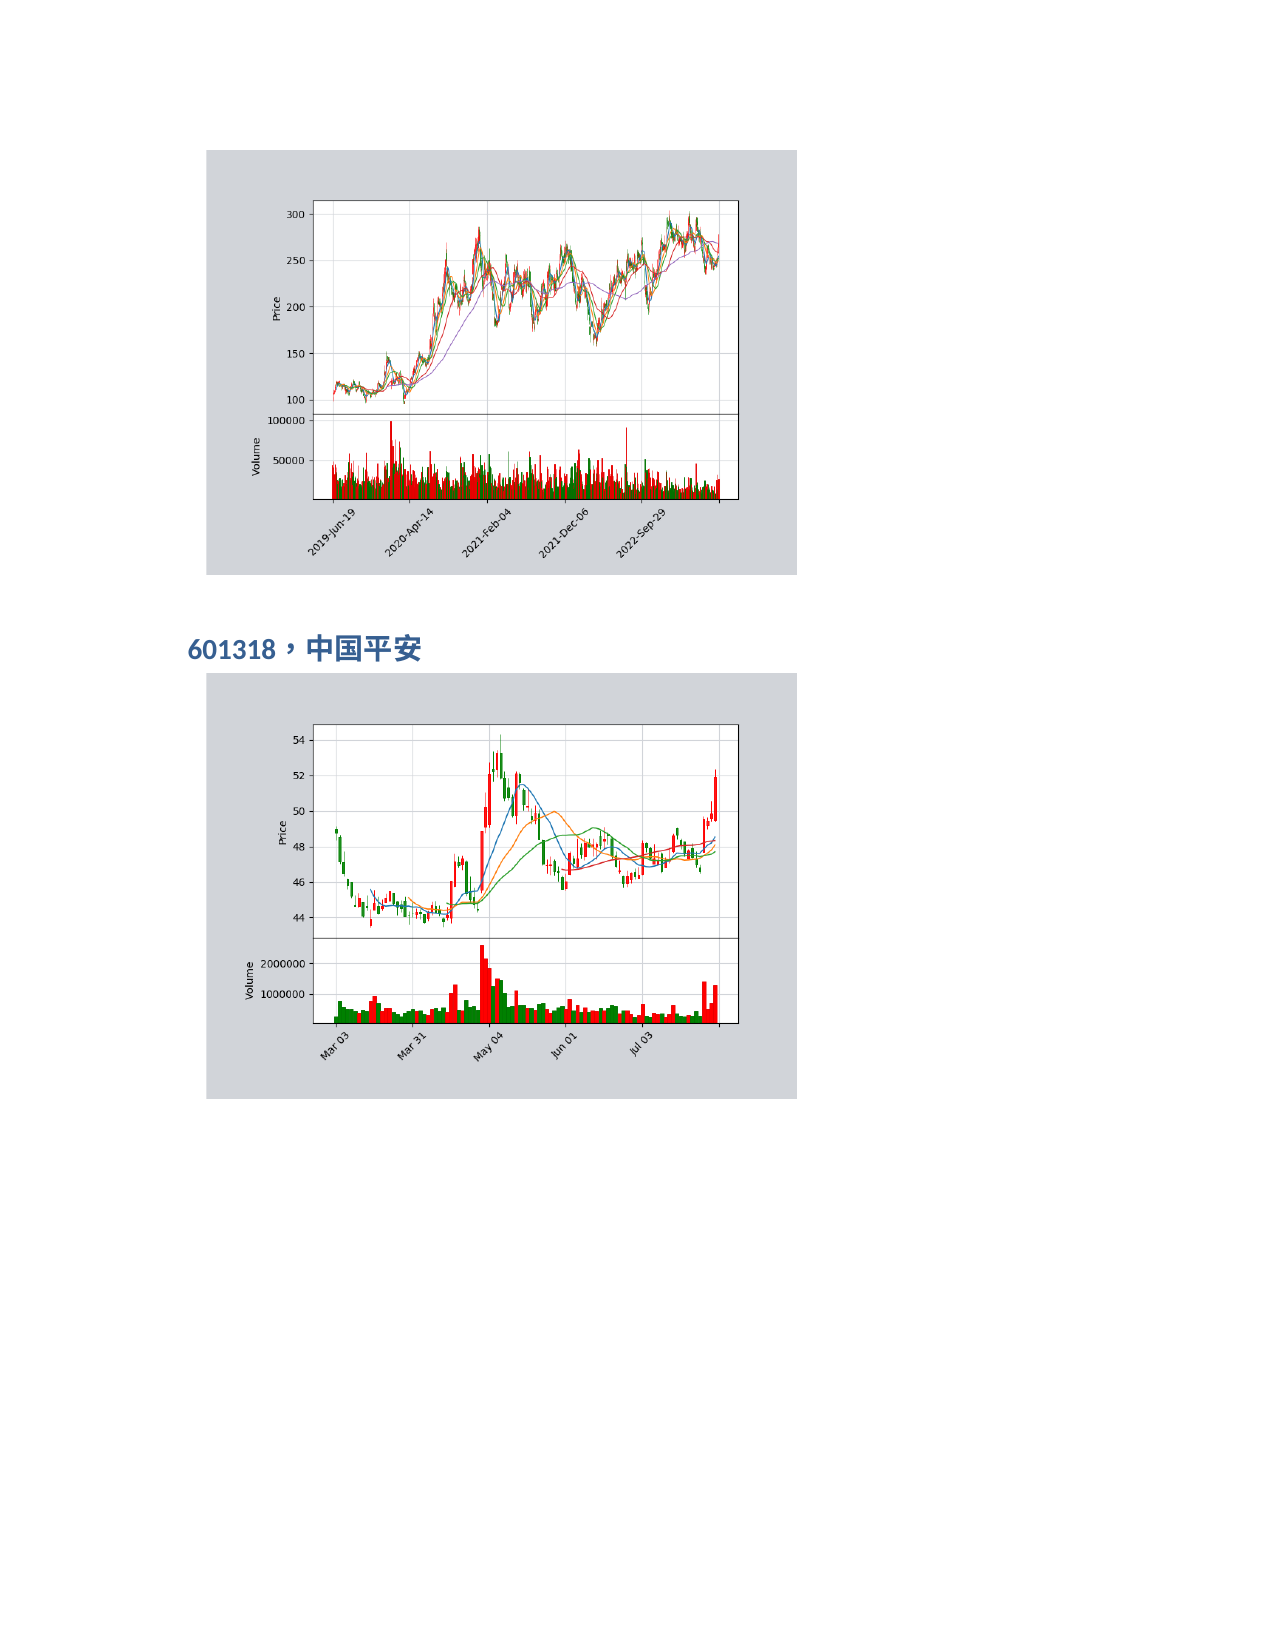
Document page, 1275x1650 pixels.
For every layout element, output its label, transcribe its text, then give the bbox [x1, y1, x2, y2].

picture [206, 673, 797, 1099]
subtitle 601318，中国平安 [187, 628, 1087, 668]
picture [206, 150, 797, 575]
